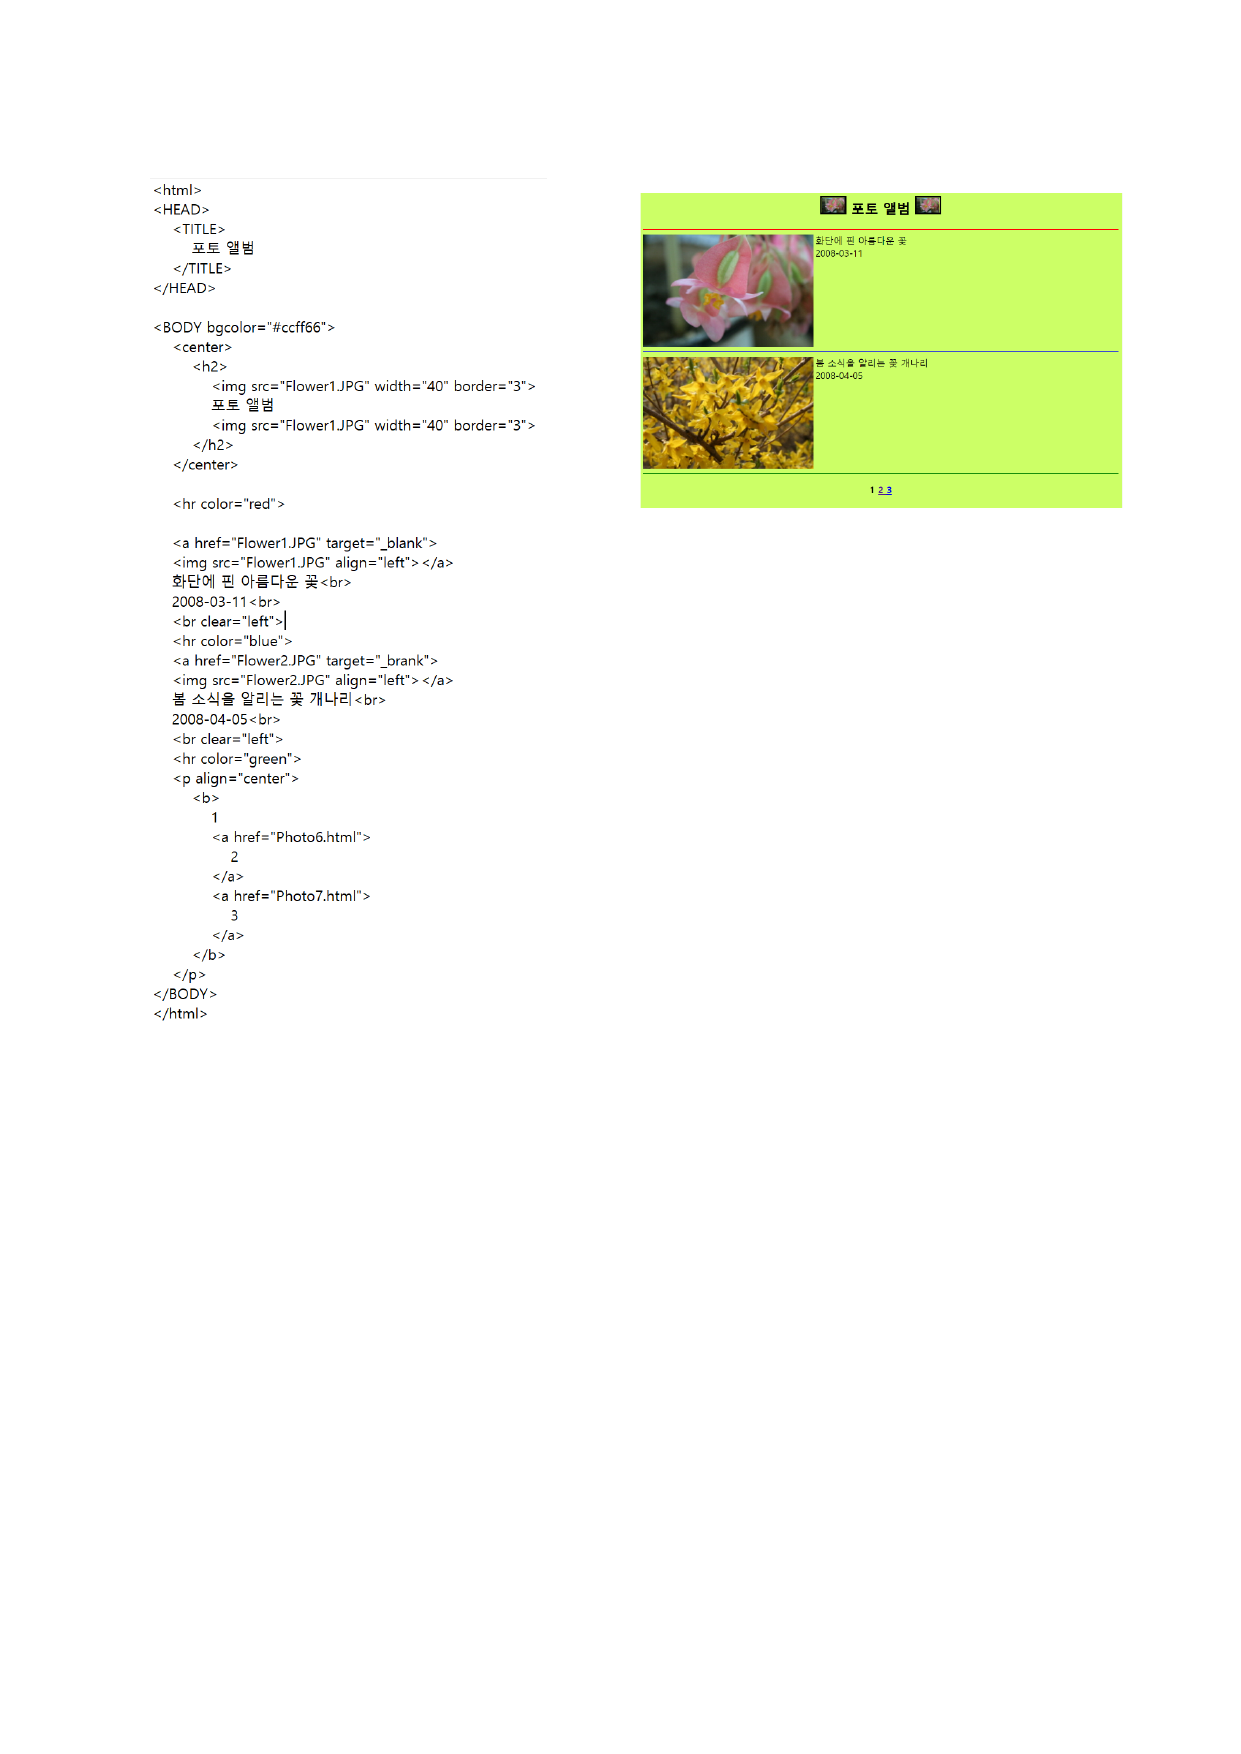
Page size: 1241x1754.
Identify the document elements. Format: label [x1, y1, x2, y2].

picture [640, 193, 1123, 508]
picture [150, 177, 547, 1033]
